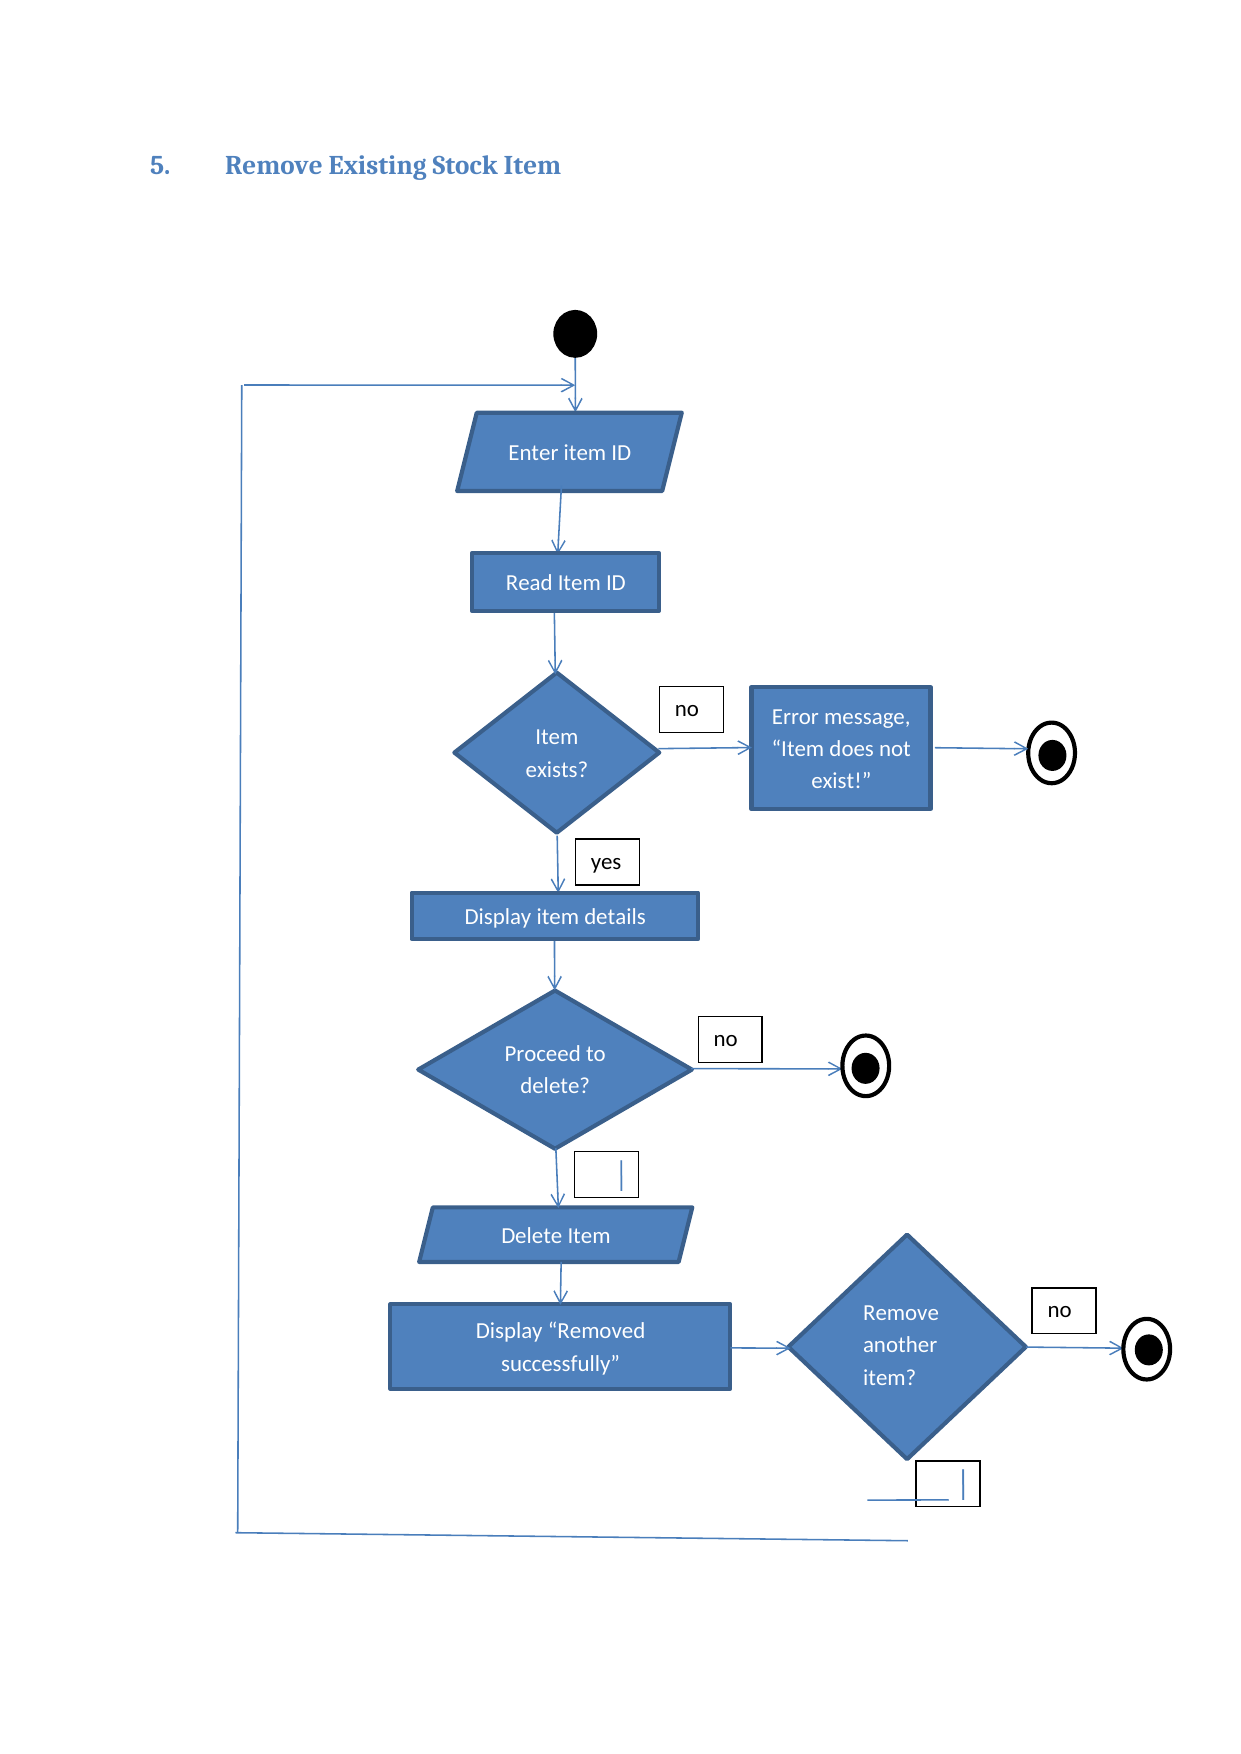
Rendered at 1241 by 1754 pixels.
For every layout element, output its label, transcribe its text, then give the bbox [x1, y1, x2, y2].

subtitle 5. Remove Existing Stock Item [150, 150, 1090, 181]
